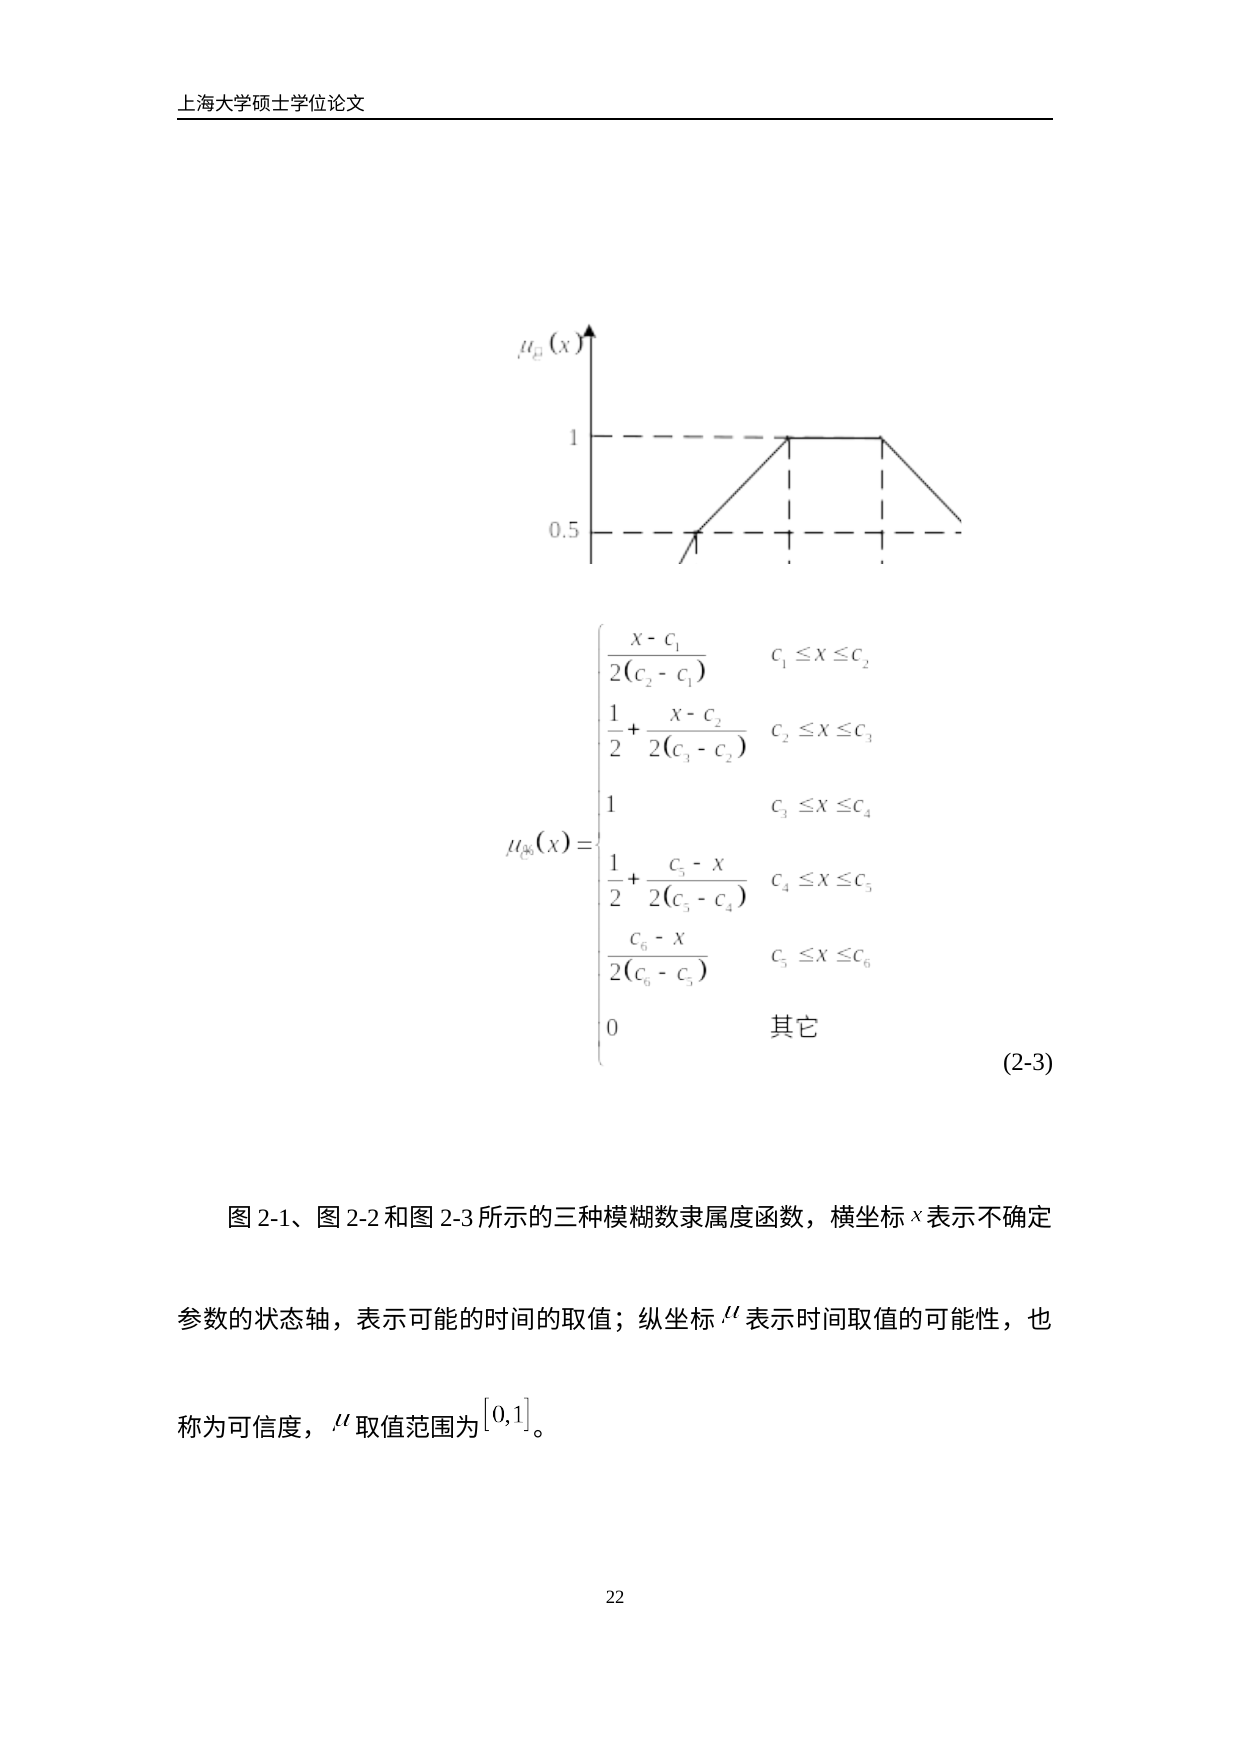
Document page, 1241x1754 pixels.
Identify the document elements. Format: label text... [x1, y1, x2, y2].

text 图2-1、图2-2和图2-3所示的三种模糊数隶属度函数，横坐标表示不确定参数的状态轴，表示可能的时间的取值；纵坐标表示时间取值的可能性，也称为可信度，取值范围为。 [177, 1182, 1053, 1454]
